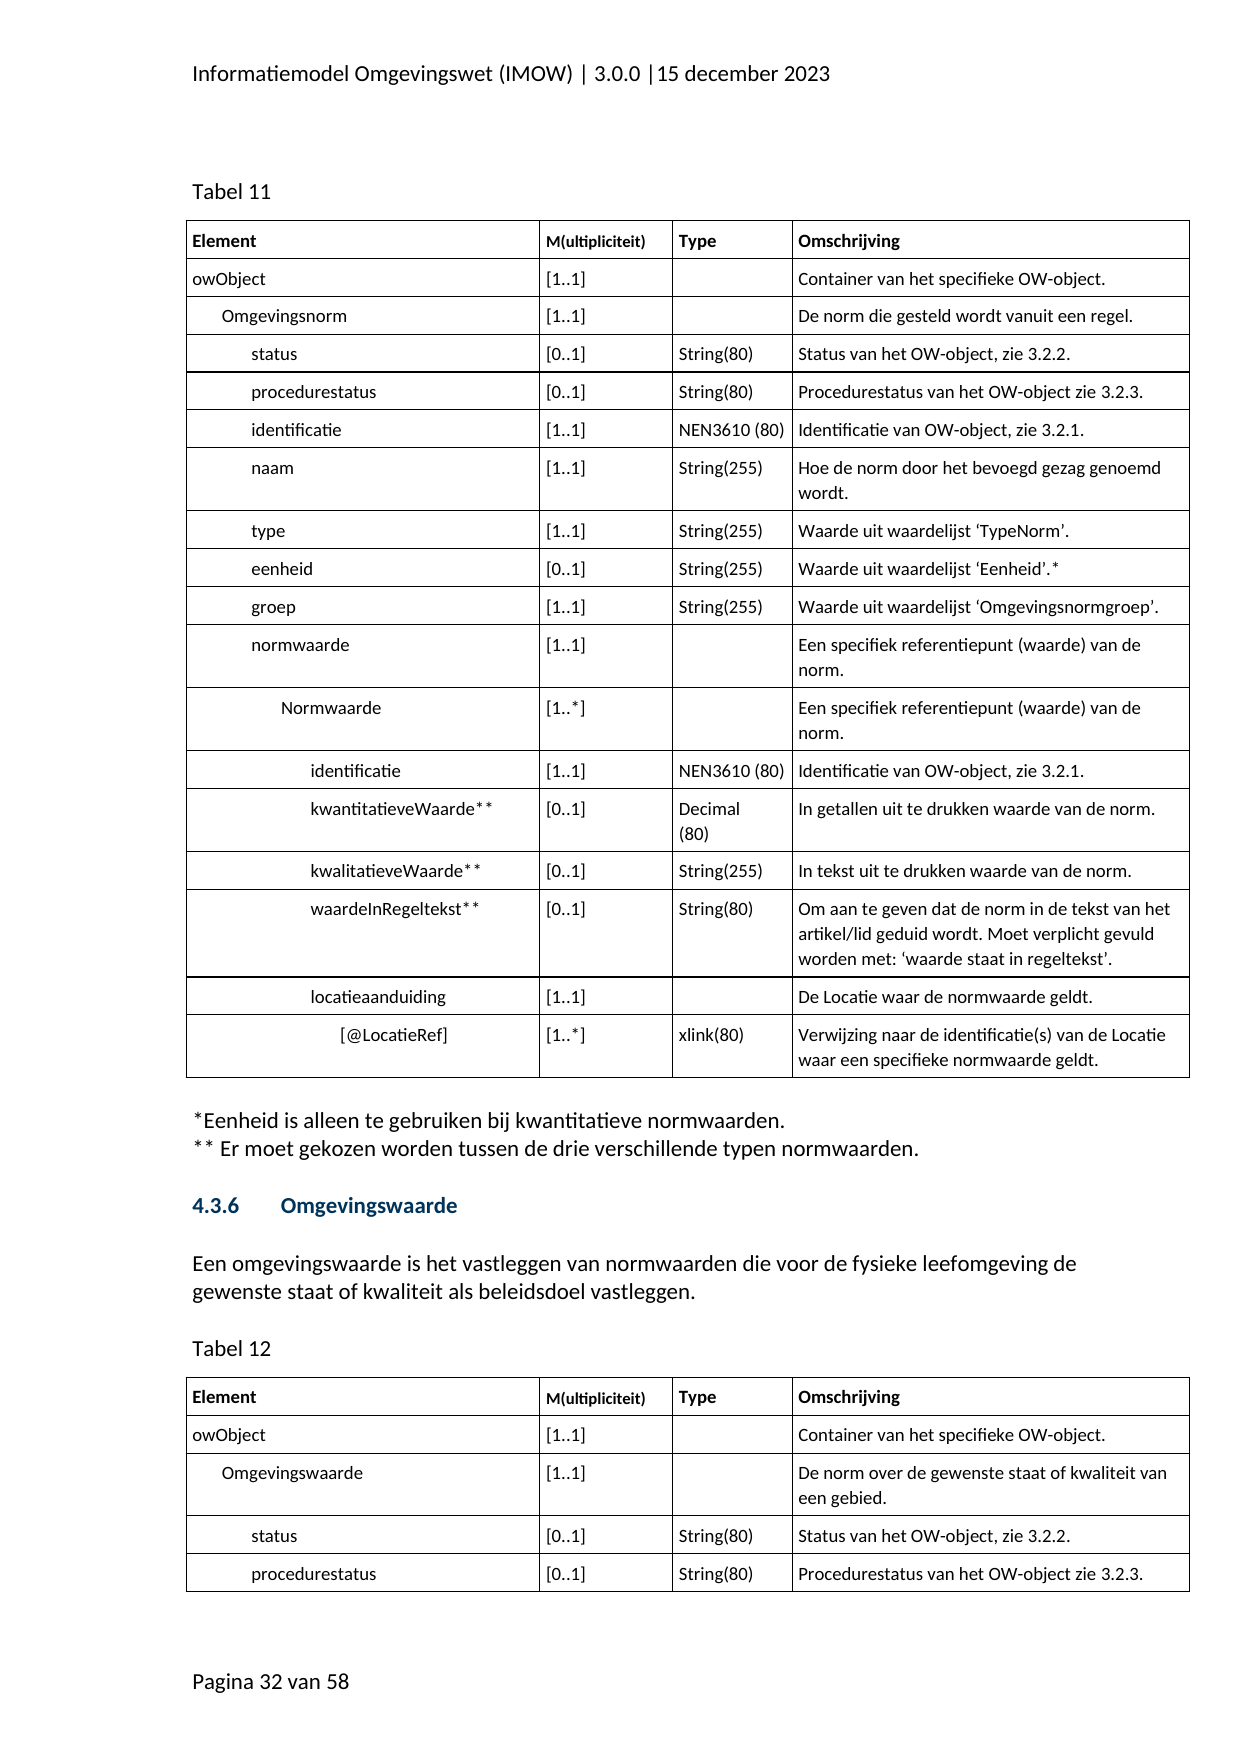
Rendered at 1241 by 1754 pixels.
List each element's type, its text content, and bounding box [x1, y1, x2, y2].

table_cell procedurestatus [187, 373, 539, 409]
table_cell String(255) [673, 448, 792, 510]
table_cell [1..*] [540, 1015, 672, 1077]
table_cell groep [187, 587, 539, 624]
table_cell [0..1] [540, 1516, 672, 1553]
table_cell Decimal (80) [673, 789, 792, 851]
table_cell identificatie [187, 410, 539, 447]
table_cell [0..1] [540, 890, 672, 976]
table_cell [1..1] [540, 410, 672, 447]
subtitle Omgevingswaarde [192, 1192, 1092, 1219]
table_cell [0..1] [540, 789, 672, 851]
table_cell String(255) [673, 587, 792, 624]
table_cell owObject [187, 1416, 539, 1452]
table_cell De norm over de gewenste staat of kwaliteit van een gebied. [793, 1454, 1189, 1515]
table_cell normwaarde [187, 625, 539, 687]
table_cell [673, 259, 792, 296]
text *Eenheid is alleen te gebruiken bij kwantitatieve normwaarden. [192, 1106, 1092, 1134]
table_cell NEN3610 (80) [673, 751, 792, 788]
table_cell xlink(80) [673, 1015, 792, 1077]
table_header Type [673, 1378, 792, 1414]
table_cell [673, 297, 792, 333]
table_cell Omgevingswaarde [187, 1454, 539, 1515]
table_cell [673, 1416, 792, 1452]
table_cell [0..1] [540, 335, 672, 371]
table_cell Een specifiek referentiepunt (waarde) van de norm. [793, 688, 1189, 750]
table_cell Een specifiek referentiepunt (waarde) van de norm. [793, 625, 1189, 687]
table_cell Procedurestatus van het OW-object zie 3.2.3. [793, 373, 1189, 409]
table_cell [1..1] [540, 511, 672, 548]
table_cell Waarde uit waardelijst ‘Omgevingsnormgroep’. [793, 587, 1189, 624]
table_cell String(255) [673, 549, 792, 586]
table_cell [0..1] [540, 549, 672, 586]
table_cell [1..1] [540, 448, 672, 510]
table_cell De norm die gesteld wordt vanuit een regel. [793, 297, 1189, 333]
table_cell [1..1] [540, 978, 672, 1014]
table_cell [@LocatieRef] [187, 1015, 539, 1077]
table_cell De Locatie waar de normwaarde geldt. [793, 978, 1189, 1014]
table_cell waardeInRegeltekst** [187, 890, 539, 976]
table_cell [673, 1454, 792, 1515]
table_cell String(80) [673, 1554, 792, 1591]
table_cell [673, 688, 792, 750]
table_cell procedurestatus [187, 1554, 539, 1591]
table_header Type [673, 221, 792, 258]
table_cell [673, 625, 792, 687]
table_cell [1..1] [540, 259, 672, 296]
table_header M(ultipliciteit) [540, 221, 672, 258]
table_cell [1..*] [540, 688, 672, 750]
table_cell String(80) [673, 373, 792, 409]
table_cell String(255) [673, 852, 792, 888]
table_cell Normwaarde [187, 688, 539, 750]
table_header M(ultipliciteit) [540, 1378, 672, 1414]
table_cell Status van het OW-object, zie 3.2.2. [793, 1516, 1189, 1553]
table_cell [1..1] [540, 625, 672, 687]
table_cell In tekst uit te drukken waarde van de norm. [793, 852, 1189, 888]
table_cell status [187, 1516, 539, 1553]
table_cell naam [187, 448, 539, 510]
table_cell [1..1] [540, 297, 672, 333]
table_cell Waarde uit waardelijst ‘Eenheid’.* [793, 549, 1189, 586]
table_cell status [187, 335, 539, 371]
table_cell NEN3610 (80) [673, 410, 792, 447]
table_cell identificatie [187, 751, 539, 788]
table_cell [1..1] [540, 587, 672, 624]
table_cell type [187, 511, 539, 548]
table_cell kwalitatieveWaarde** [187, 852, 539, 888]
table_cell String(80) [673, 1516, 792, 1553]
table_cell kwantitatieveWaarde** [187, 789, 539, 851]
table_cell Verwijzing naar de identificatie(s) van de Locatie waar een specifieke normwaarde geldt. [793, 1015, 1189, 1077]
text Een omgevingswaarde is het vastleggen van normwaarden die voor de fysieke leefomgeving de gewenste staat of kwaliteit als beleidsdoel vastleggen. [192, 1249, 1092, 1305]
table_cell locatieaanduiding [187, 978, 539, 1014]
table_cell Omgevingsnorm [187, 297, 539, 333]
table_cell Container van het specifieke OW-object. [793, 1416, 1189, 1452]
table_cell eenheid [187, 549, 539, 586]
table_header Element [187, 221, 539, 258]
table_cell String(80) [673, 890, 792, 976]
table_cell Identificatie van OW-object, zie 3.2.1. [793, 410, 1189, 447]
table_header Element [187, 1378, 539, 1414]
table_cell Container van het specifieke OW-object. [793, 259, 1189, 296]
table_cell owObject [187, 259, 539, 296]
table_cell [0..1] [540, 852, 672, 888]
table_cell [673, 978, 792, 1014]
table_cell String(80) [673, 335, 792, 371]
table_cell [0..1] [540, 1554, 672, 1591]
table_cell Status van het OW-object, zie 3.2.2. [793, 335, 1189, 371]
table_cell Hoe de norm door het bevoegd gezag genoemd wordt. [793, 448, 1189, 510]
table_cell Identificatie van OW-object, zie 3.2.1. [793, 751, 1189, 788]
table_cell [1..1] [540, 1454, 672, 1515]
table_cell Om aan te geven dat de norm in de tekst van het artikel/lid geduid wordt. Moet verplicht gevuld worden met: ‘waarde staat in regeltekst’. [793, 890, 1189, 976]
table_cell [1..1] [540, 751, 672, 788]
table_header Omschrijving [793, 1378, 1189, 1414]
table_header Omschrijving [793, 221, 1189, 258]
table_cell [1..1] [540, 1416, 672, 1452]
text ** Er moet gekozen worden tussen de drie verschillende typen normwaarden. [192, 1134, 1092, 1162]
table_cell Waarde uit waardelijst ‘TypeNorm’. [793, 511, 1189, 548]
table_cell Procedurestatus van het OW-object zie 3.2.3. [793, 1554, 1189, 1591]
table_cell [0..1] [540, 373, 672, 409]
table_cell String(255) [673, 511, 792, 548]
table_cell In getallen uit te drukken waarde van de norm. [793, 789, 1189, 851]
